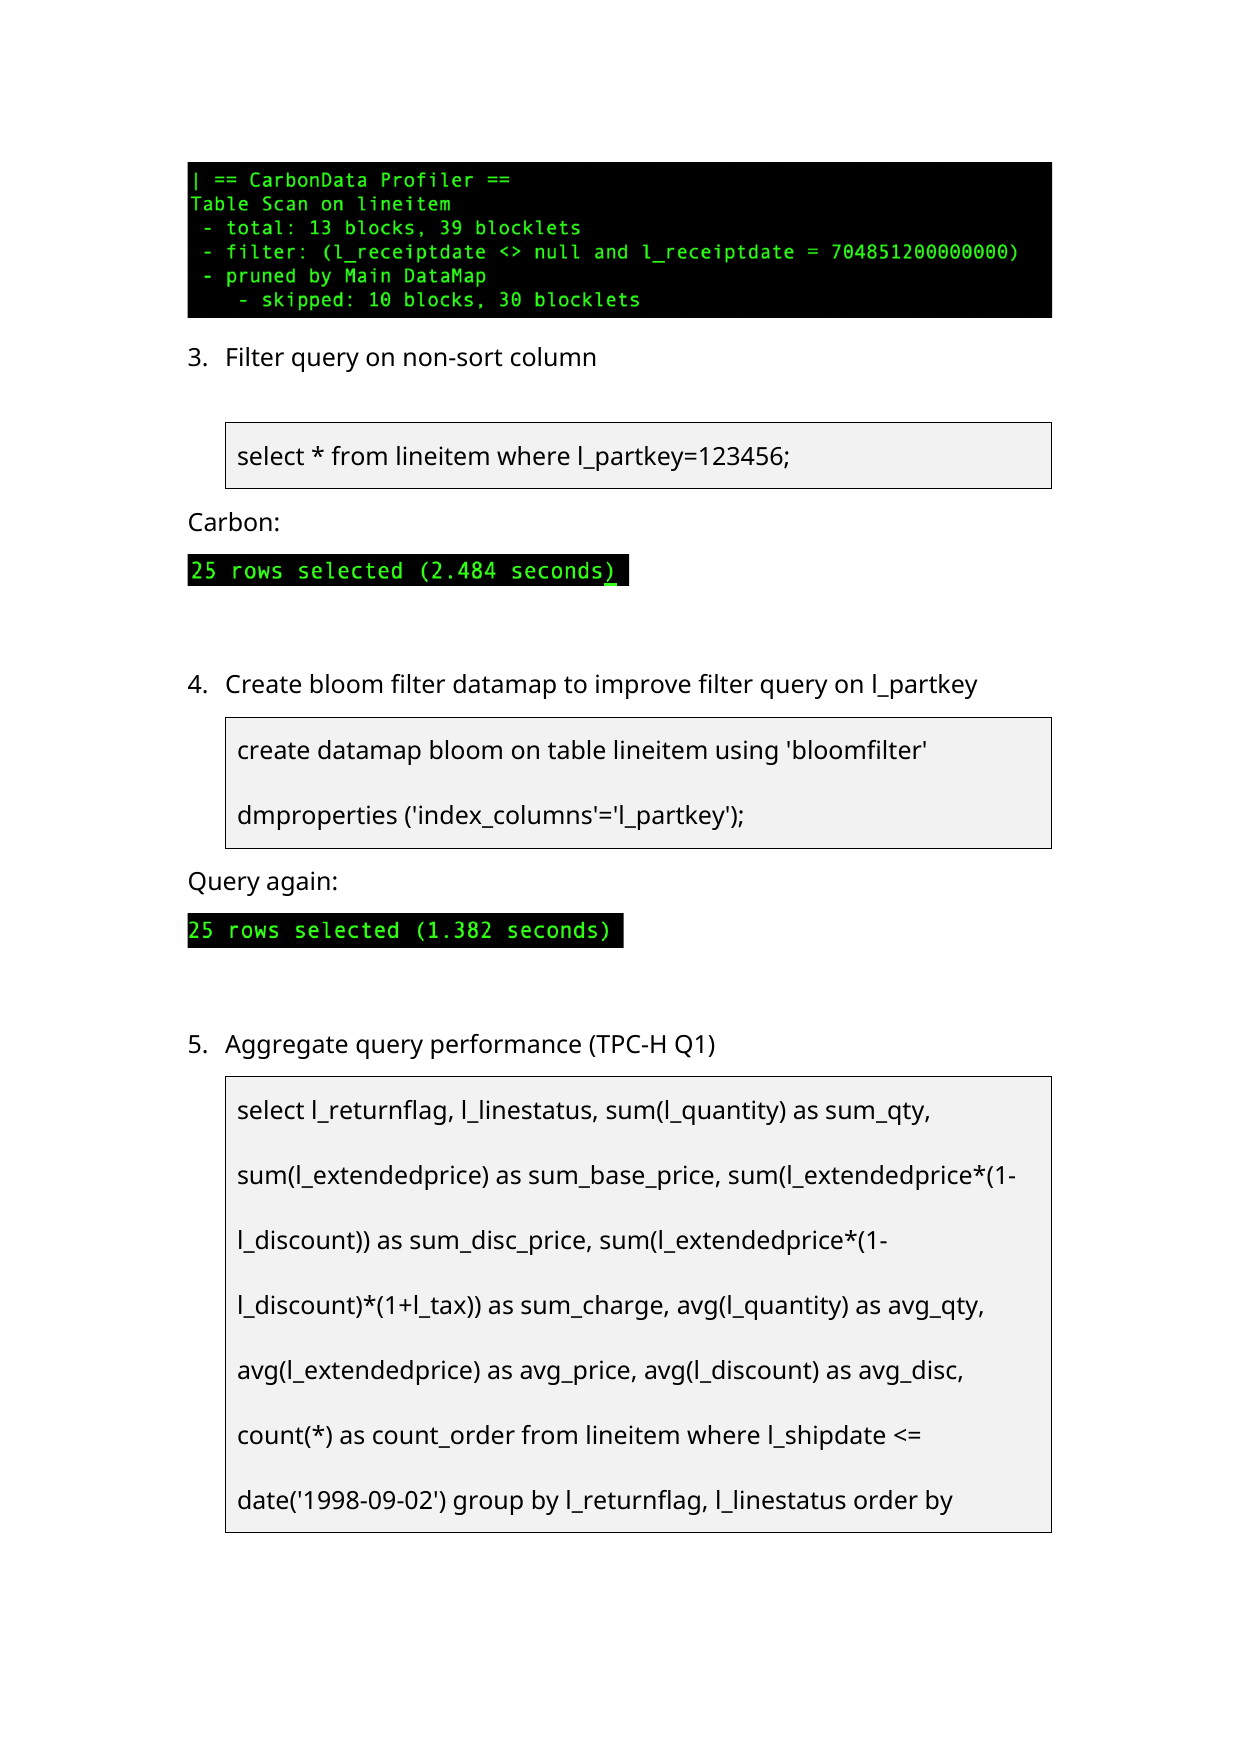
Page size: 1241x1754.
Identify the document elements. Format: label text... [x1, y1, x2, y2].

text Query again: [187, 849, 1053, 914]
list Aggregate query performance (TPC-H Q1) [187, 1011, 1053, 1076]
picture [187, 554, 630, 586]
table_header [226, 1077, 1051, 1532]
picture [187, 913, 624, 948]
picture [187, 162, 1053, 318]
list Filter query on non-sort column [187, 324, 1053, 389]
list Create bloom filter datamap to improve filter query on l_partkey [187, 652, 1053, 717]
table_header create datamap bloom on table lineitem using 'bloomfilter' dmproperties ('index_columns'='l_partkey'); [226, 718, 1051, 848]
text Carbon: [187, 489, 1053, 554]
table_header select * from lineitem where l_partkey=123456; [226, 423, 1051, 488]
